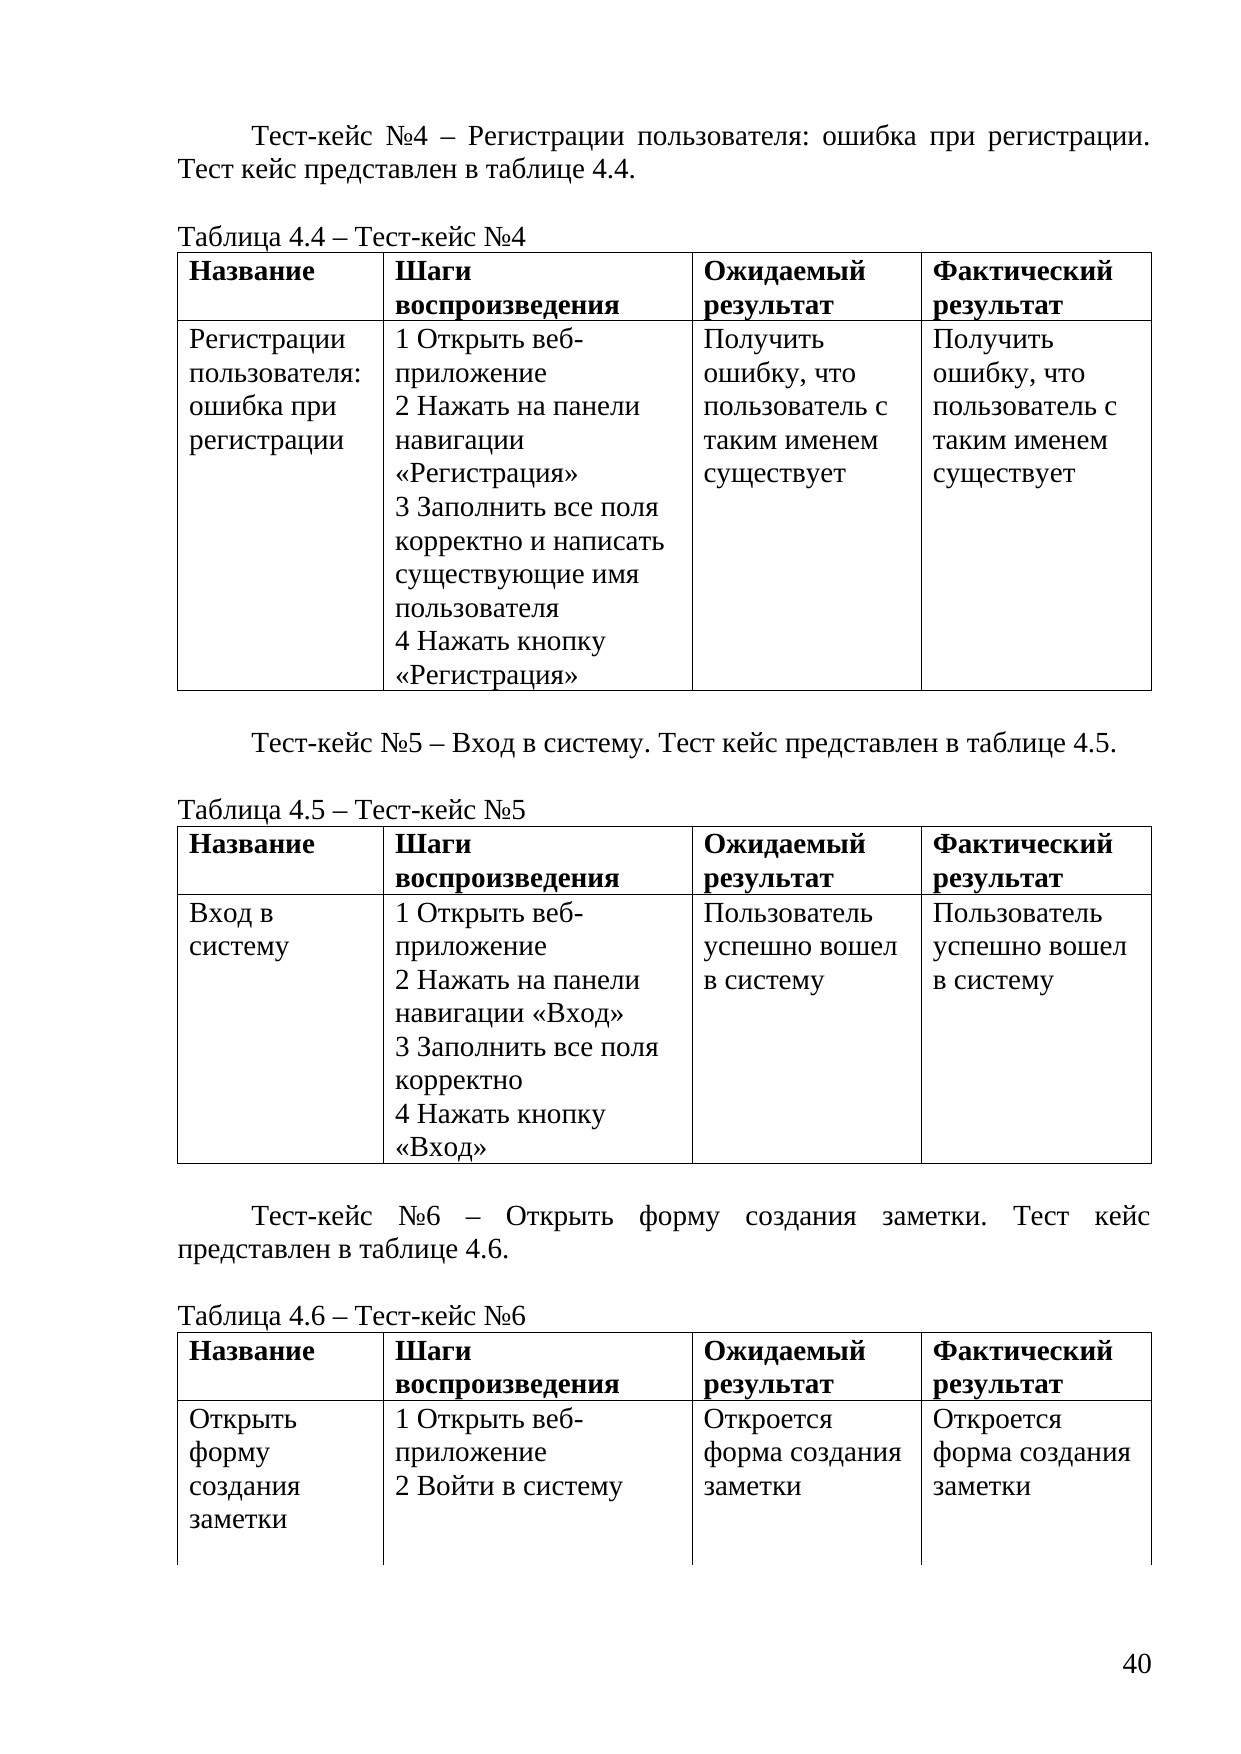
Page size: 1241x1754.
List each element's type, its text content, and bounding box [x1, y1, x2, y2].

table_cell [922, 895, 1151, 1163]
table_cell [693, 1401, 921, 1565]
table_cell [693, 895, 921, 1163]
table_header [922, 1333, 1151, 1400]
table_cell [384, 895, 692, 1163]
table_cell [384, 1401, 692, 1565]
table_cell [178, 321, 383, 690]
text Таблица 4.5 – Тест-кейс №5 [177, 792, 1152, 826]
text Таблица 4.4 – Тест-кейс №4 [177, 219, 1152, 252]
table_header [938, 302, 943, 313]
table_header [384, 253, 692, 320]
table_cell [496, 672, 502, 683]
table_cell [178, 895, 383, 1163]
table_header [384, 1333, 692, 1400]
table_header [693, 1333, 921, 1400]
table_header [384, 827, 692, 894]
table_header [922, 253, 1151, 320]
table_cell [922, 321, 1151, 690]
text Тест-кейс №5 – Вход в систему. Тест кейс представлен в таблице 4.5. [177, 725, 1152, 758]
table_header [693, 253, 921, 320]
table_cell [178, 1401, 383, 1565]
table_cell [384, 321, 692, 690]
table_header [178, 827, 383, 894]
text Тест-кейс №4 – Регистрации пользователя: ошибка при регистрации. Тест кейс представлен в таблице 4.4. [177, 118, 1152, 185]
text Тест-кейс №6 – Открыть форму создания заметки. Тест кейс представлен в таблице 4.6. [177, 1198, 1152, 1265]
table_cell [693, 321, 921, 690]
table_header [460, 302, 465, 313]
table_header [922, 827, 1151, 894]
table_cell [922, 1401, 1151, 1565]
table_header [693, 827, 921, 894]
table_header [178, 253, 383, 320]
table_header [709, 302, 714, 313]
text Таблица 4.6 – Тест-кейс №6 [177, 1298, 1152, 1332]
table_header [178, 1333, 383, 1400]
